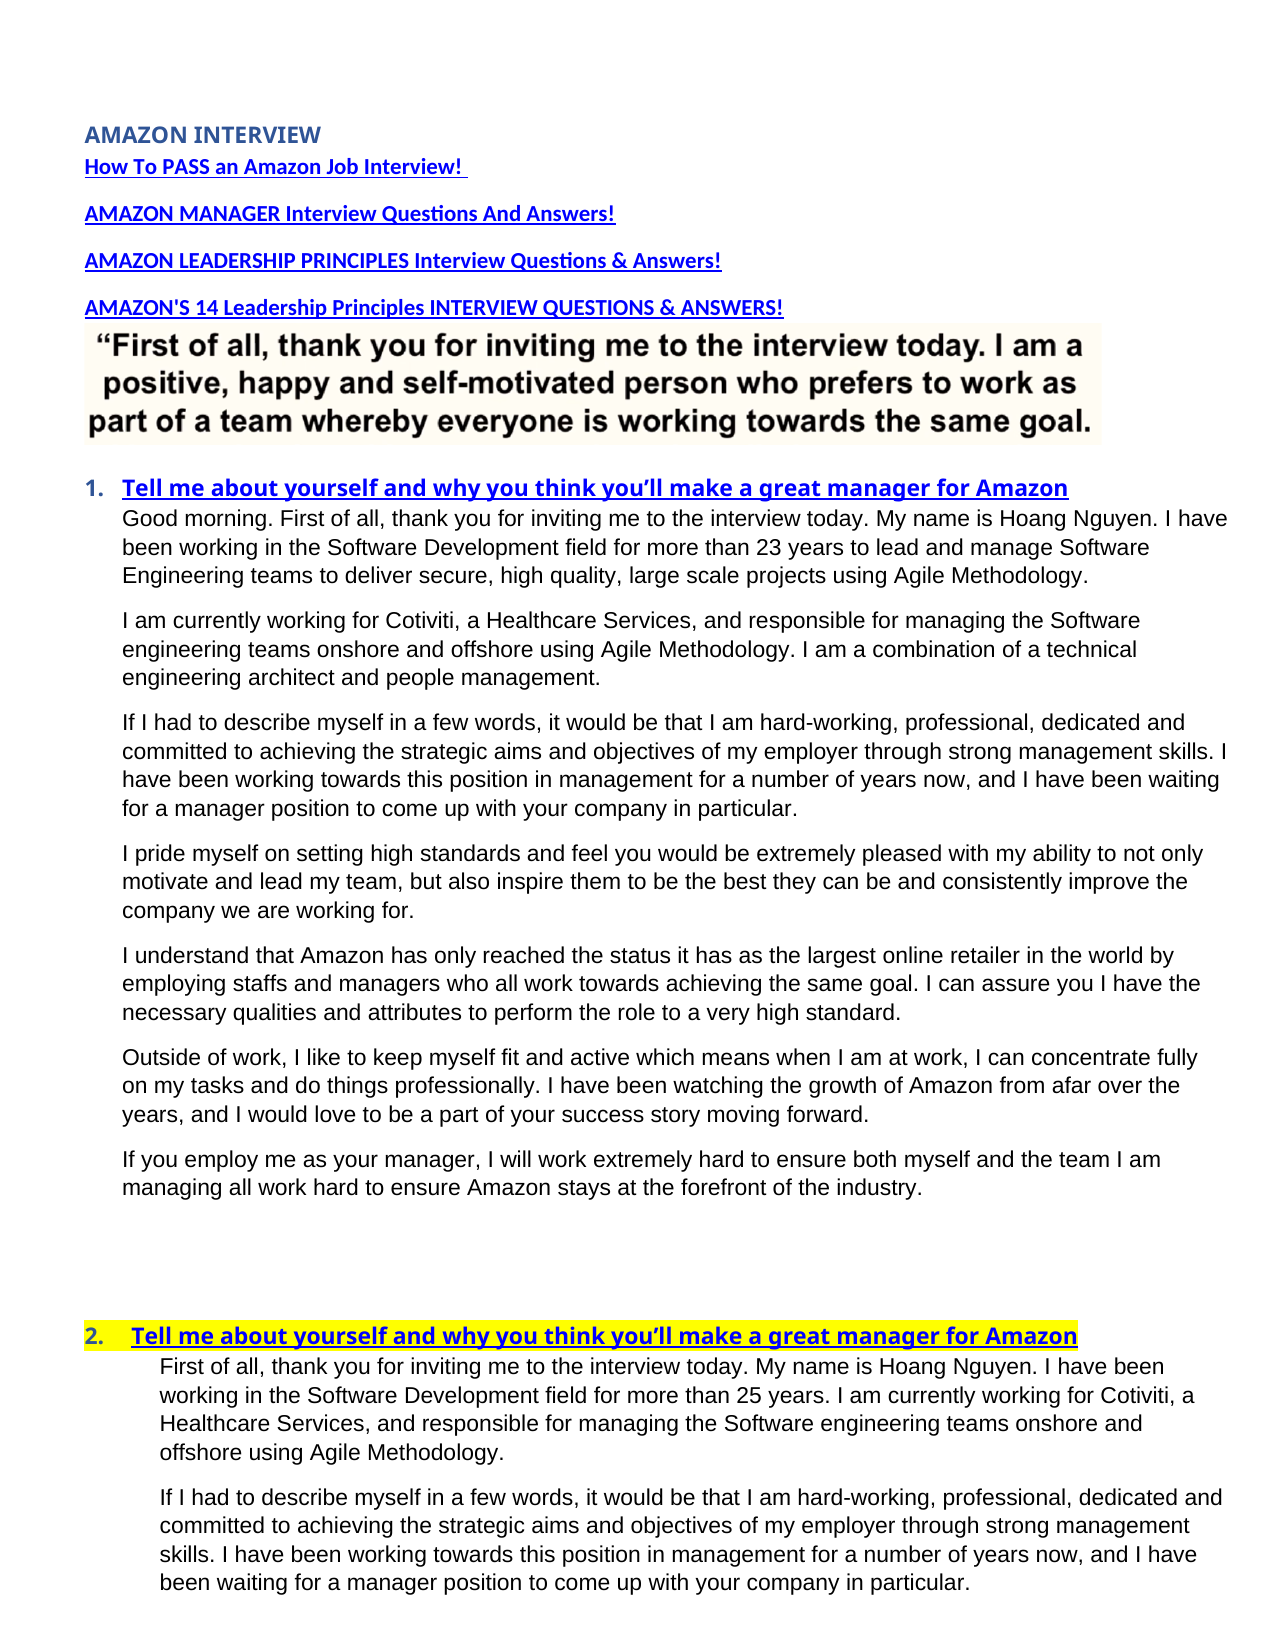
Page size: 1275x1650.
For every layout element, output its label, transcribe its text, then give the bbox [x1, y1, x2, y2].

text Outside of work, I like to keep myself fit and active which means when I am at work, I can concentrate fully on my tasks and do things professionally. I have been watching the growth of Amazon from afar over the years, and I would love to be a part of your success story moving forward. [122, 1044, 1228, 1127]
text AMAZON LEADERSHIP PRINCIPLES Interview Questions & Answers! [84, 246, 1228, 274]
text AMAZON MANAGER Interview Questions And Answers! [84, 199, 1228, 227]
text I pride myself on setting high standards and feel you would be extremely pleased with my ability to not only motivate and lead my team, but also inspire them to be the best they can be and consistently improve the company we are working for. [122, 840, 1228, 923]
text If you employ me as your manager, I will work extremely hard to ensure both myself and the team I am managing all work hard to ensure Amazon stays at the forefront of the industry. [122, 1146, 1228, 1201]
text I understand that Amazon has only reached the status it has as the largest online retailer in the world by employing staffs and managers who all work towards achieving the same goal. I can assure you I have the necessary qualities and attributes to perform the role to a very high standard. [122, 942, 1228, 1025]
text Good morning. First of all, thank you for inviting me to the interview today. My name is Hoang Nguyen. I have been working in the Software Development field for more than 23 years to lead and manage Software Engineering teams to deliver secure, high quality, large scale projects using Agile Methodology. [122, 505, 1228, 589]
subtitle AMAZON INTERVIEW [84, 119, 1228, 150]
text If I had to describe myself in a few words, it would be that I am hard-working, professional, dedicated and committed to achieving the strategic aims and objectives of my employer through strong management skills. I have been working towards this position in management for a number of years now, and I have been waiting for a manager position to come up with your company in particular. [159, 1484, 1228, 1595]
list First of all, thank you for inviting me to the interview today. My name is Hoang Nguyen. I have been working in the Software Development field for more than 25 years. I am currently working for Cotiviti, a Healthcare Services, and responsible for managing the Software engineering teams onshore and offshore using Agile Methodology. [159, 1353, 1228, 1465]
subtitle Tell me about yourself and why you think you’ll make a great manager for Amazon [84, 472, 1228, 503]
text If I had to describe myself in a few words, it would be that I am hard-working, professional, dedicated and committed to achieving the strategic aims and objectives of my employer through strong management skills. I have been working towards this position in management for a number of years now, and I have been waiting for a manager position to come up with your company in particular. [122, 709, 1228, 821]
subtitle Tell me about yourself and why you think you’ll make a great manager for Amazon [84, 1319, 1228, 1351]
text I am currently working for Cotiviti, a Healthcare Services, and responsible for managing the Software engineering teams onshore and offshore using Agile Methodology. I am a combination of a technical engineering architect and people management. [122, 607, 1228, 691]
picture [84, 323, 1102, 445]
text How To PASS an Amazon Job Interview! [84, 152, 1228, 181]
